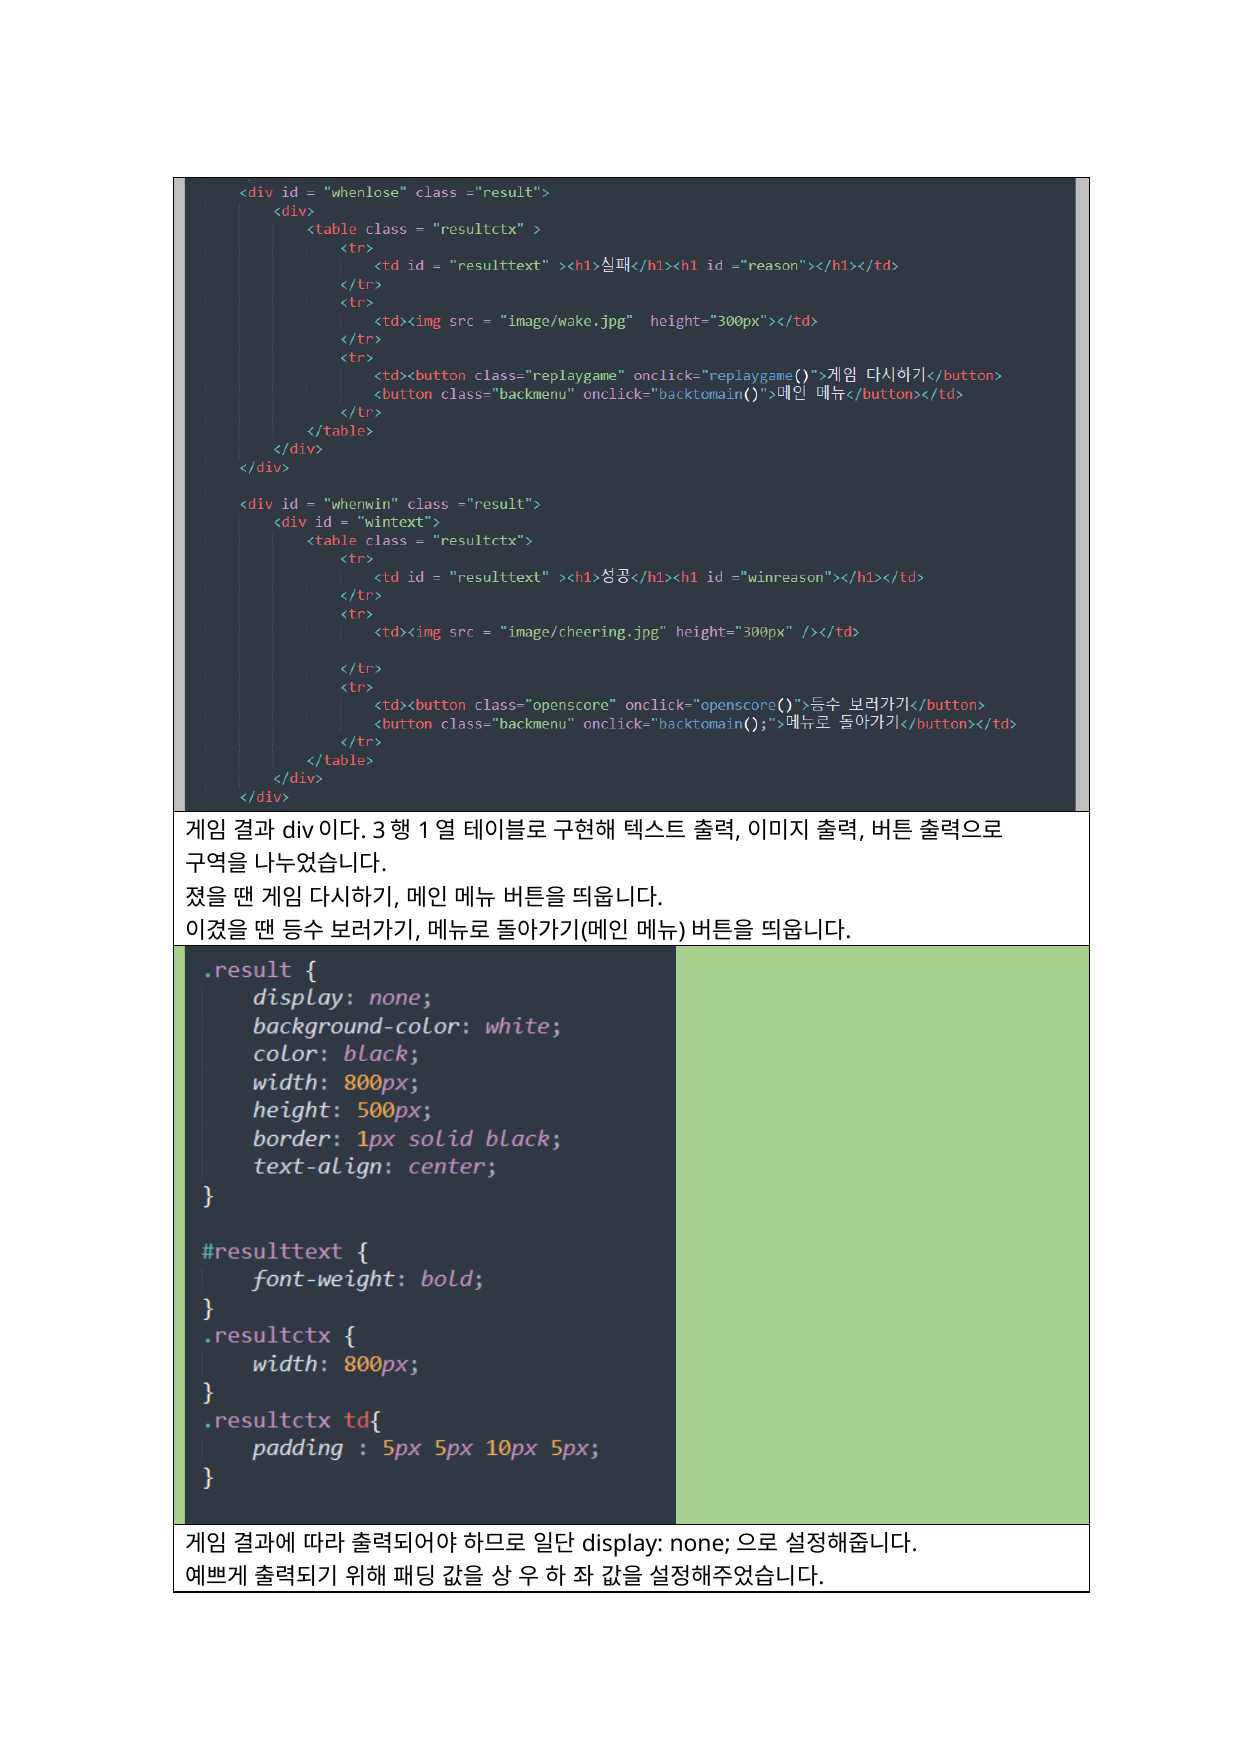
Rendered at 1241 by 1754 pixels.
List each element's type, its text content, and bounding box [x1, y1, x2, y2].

table_cell 게임 결과 div이다. 3행 1열 테이블로 구현해 텍스트 출력, 이미지 출력, 버튼 출력으로 구역을 나누었습니다. 졌을 땐 게임 다시하기, 메인 메뉴 버튼을 띄웁니다. 이겼을 땐 등수 보러가기, 메뉴로 돌아가기(메인 메뉴) 버튼을 띄웁니다. [174, 812, 1089, 945]
table_cell 게임 결과에 따라 출력되어야 하므로 일단 display: none; 으로 설정해줍니다. 예쁘게 출력되기 위해 패딩 값을 상 우 하 좌 값을 설정해주었습니다. [174, 1525, 1089, 1591]
table_header [1076, 178, 1089, 811]
picture [184, 178, 1076, 811]
table_cell [174, 946, 184, 1524]
table_header [174, 178, 184, 811]
picture [184, 946, 676, 1524]
table_cell [676, 946, 1089, 1524]
